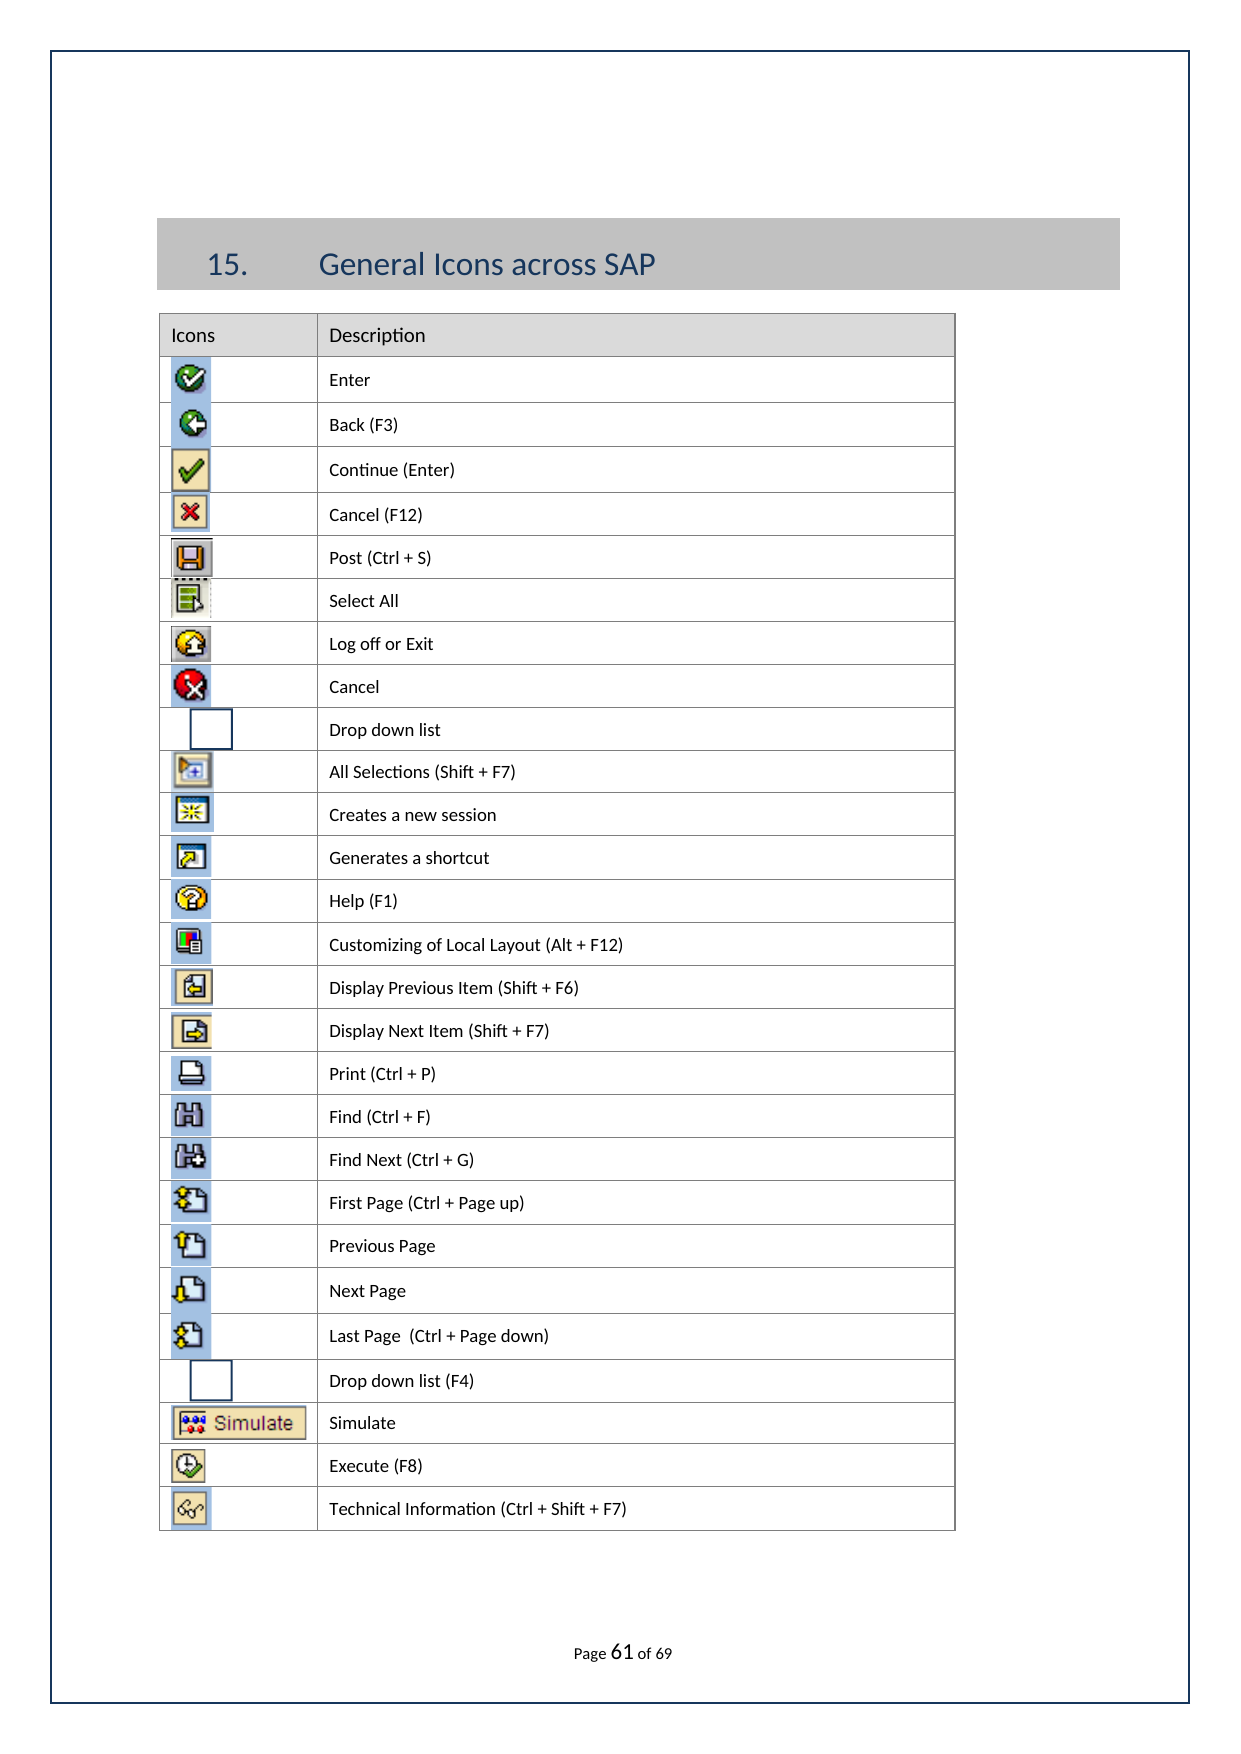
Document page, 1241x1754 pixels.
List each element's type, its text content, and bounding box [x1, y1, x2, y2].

table_cell [160, 1138, 317, 1180]
table_cell Display Previous Item (Shift + F6) [318, 966, 954, 1008]
table_cell [160, 836, 317, 878]
table_cell Previous Page [318, 1225, 954, 1267]
table_cell [212, 447, 317, 492]
table_cell First Page (Ctrl + Page up) [318, 1181, 954, 1223]
table_cell [160, 1268, 171, 1312]
table_cell [160, 1487, 171, 1529]
table_cell [160, 536, 317, 578]
table_cell Technical Information (Ctrl + Shift + F7) [318, 1487, 954, 1529]
table_cell Display Next Item (Shift + F7) [318, 1009, 954, 1051]
table_cell [160, 1314, 171, 1358]
picture [171, 578, 212, 618]
table_cell All Selections (Shift + F7) [318, 751, 954, 792]
table_cell Generates a shortcut [318, 836, 954, 878]
table_cell [160, 1444, 317, 1486]
picture [171, 922, 212, 964]
table_cell [160, 923, 317, 965]
picture [171, 1405, 307, 1440]
table_cell Customizing of Local Layout (Alt + F12) [318, 923, 954, 965]
picture [171, 1012, 212, 1049]
table_cell [160, 880, 317, 922]
table_cell Creates a new session [318, 793, 954, 835]
table_cell [212, 357, 317, 402]
picture [171, 1224, 212, 1266]
table_cell Cancel (F12) [318, 493, 954, 535]
table_cell Print (Ctrl + P) [318, 1052, 954, 1094]
table_cell Post (Ctrl + S) [318, 536, 954, 578]
picture [171, 968, 213, 1006]
table_cell [160, 966, 317, 1008]
table_cell Help (F1) [318, 880, 954, 922]
table_cell [160, 793, 317, 835]
table_cell [160, 403, 171, 446]
table_cell Last Page (Ctrl + Page down) [318, 1314, 954, 1358]
picture [171, 751, 214, 792]
picture [171, 879, 212, 919]
table_cell Drop down list [318, 708, 954, 750]
table_header Description [318, 314, 954, 356]
picture [171, 626, 212, 662]
table_cell [160, 751, 171, 792]
table_cell [160, 1052, 317, 1094]
table_cell [160, 1009, 317, 1051]
picture [171, 1267, 212, 1359]
table_header Icons [160, 314, 317, 356]
table_cell [160, 1360, 317, 1402]
table_cell Find (Ctrl + F) [318, 1095, 954, 1137]
picture [171, 1056, 212, 1091]
table_cell Simulate [318, 1403, 954, 1443]
table_cell [212, 665, 317, 707]
table_cell Cancel [318, 665, 954, 707]
table_cell [212, 1487, 317, 1529]
table_cell Enter [318, 357, 954, 402]
table_cell Drop down list (F4) [318, 1360, 954, 1402]
table_cell [160, 447, 171, 492]
table_cell Next Page [318, 1268, 954, 1312]
picture [171, 836, 212, 877]
table_cell [160, 493, 317, 535]
picture [171, 1487, 212, 1530]
table_cell [212, 403, 317, 446]
table_cell [160, 622, 317, 664]
table_cell Log off or Exit [318, 622, 954, 664]
table_cell [160, 357, 171, 402]
table_cell Execute (F8) [318, 1444, 954, 1486]
table_cell [212, 1314, 317, 1358]
picture [171, 1095, 212, 1136]
picture [171, 357, 212, 532]
table_cell [160, 708, 317, 750]
picture [171, 1181, 212, 1222]
table_cell [160, 1403, 317, 1443]
table_cell [160, 1181, 317, 1223]
picture [171, 538, 213, 577]
table_cell [160, 665, 171, 707]
table_cell [160, 1225, 317, 1267]
table_cell [160, 1095, 317, 1137]
picture [171, 1449, 206, 1483]
table_cell [160, 579, 317, 621]
picture [171, 793, 214, 832]
table_cell Continue (Enter) [318, 447, 954, 492]
table_cell [214, 751, 317, 792]
picture [171, 1138, 212, 1179]
table_cell [212, 1268, 317, 1312]
picture [171, 665, 212, 707]
table_cell Select All [318, 579, 954, 621]
table_cell Find Next (Ctrl + G) [318, 1138, 954, 1180]
table_cell Back (F3) [318, 403, 954, 446]
